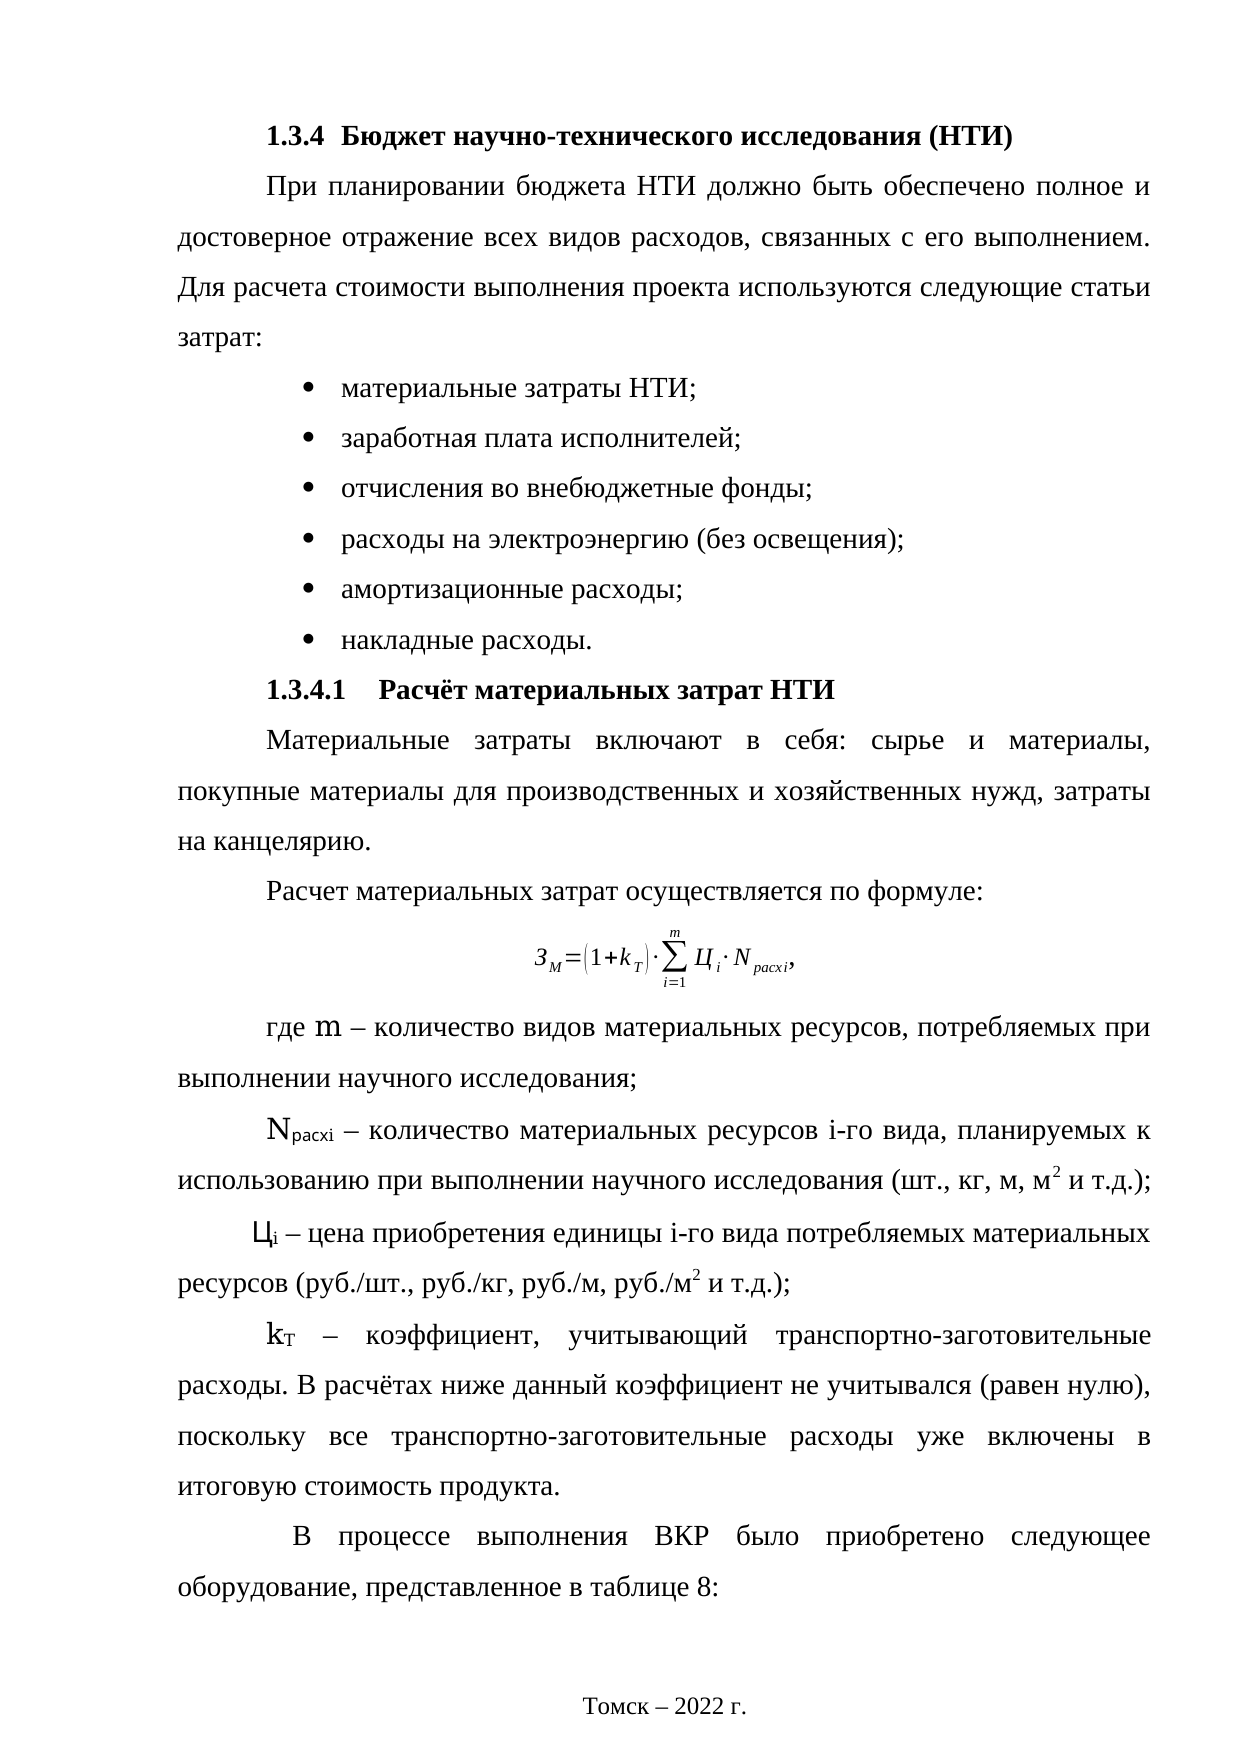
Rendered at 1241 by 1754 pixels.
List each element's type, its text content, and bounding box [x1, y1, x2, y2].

list заработная плата исполнителей; [303, 420, 1152, 454]
text В процессе выполнения ВКР было приобретено следующее оборудование, представленное в таблице 8: [177, 1518, 1152, 1602]
text Nрасхi – количество материальных ресурсов i-го вида, планируемых к использованию при выполнении научного исследования (шт., кг, м, м2 и т.д.); Цi – цена приобретения единицы i-го вида потребляемых материальных ресурсов (руб./шт., руб./кг, руб./м, руб./м2 и т.д.); [177, 1110, 1152, 1299]
list отчисления во внебюджетные фонды; [303, 471, 1152, 504]
list накладные расходы. [303, 622, 1152, 655]
list материальные затраты НТИ; [303, 370, 1152, 403]
list амортизационные расходы; [303, 571, 1152, 605]
text Расчет материальных затрат осуществляется по формуле: [177, 873, 1152, 907]
text , [177, 924, 1152, 991]
text При планировании бюджета НТИ должно быть обеспечено полное и достоверное отражение всех видов расходов, связанных с его выполнением. Для расчета стоимости выполнения проекта используются следующие статьи затрат: [177, 168, 1152, 353]
text Материальные затраты включают в себя: сырье и материалы, покупные материалы для производственных и хозяйственных нужд, затраты на канцелярию. [177, 722, 1152, 857]
list Бюджет научно-технического исследования (НТИ) [266, 118, 1152, 152]
text kT – коэффициент, учитывающий транспортно-заготовительные расходы. В расчётах ниже данный коэффициент не учитывался (равен нулю), поскольку все транспортно-заготовительные расходы уже включены в итоговую стоимость продукта. [177, 1315, 1152, 1502]
text где m – количество видов материальных ресурсов, потребляемых при выполнении научного исследования; [177, 1008, 1152, 1093]
list расходы на электроэнергию (без освещения); [303, 521, 1152, 554]
list Расчёт материальных затрат НТИ [266, 672, 1152, 706]
